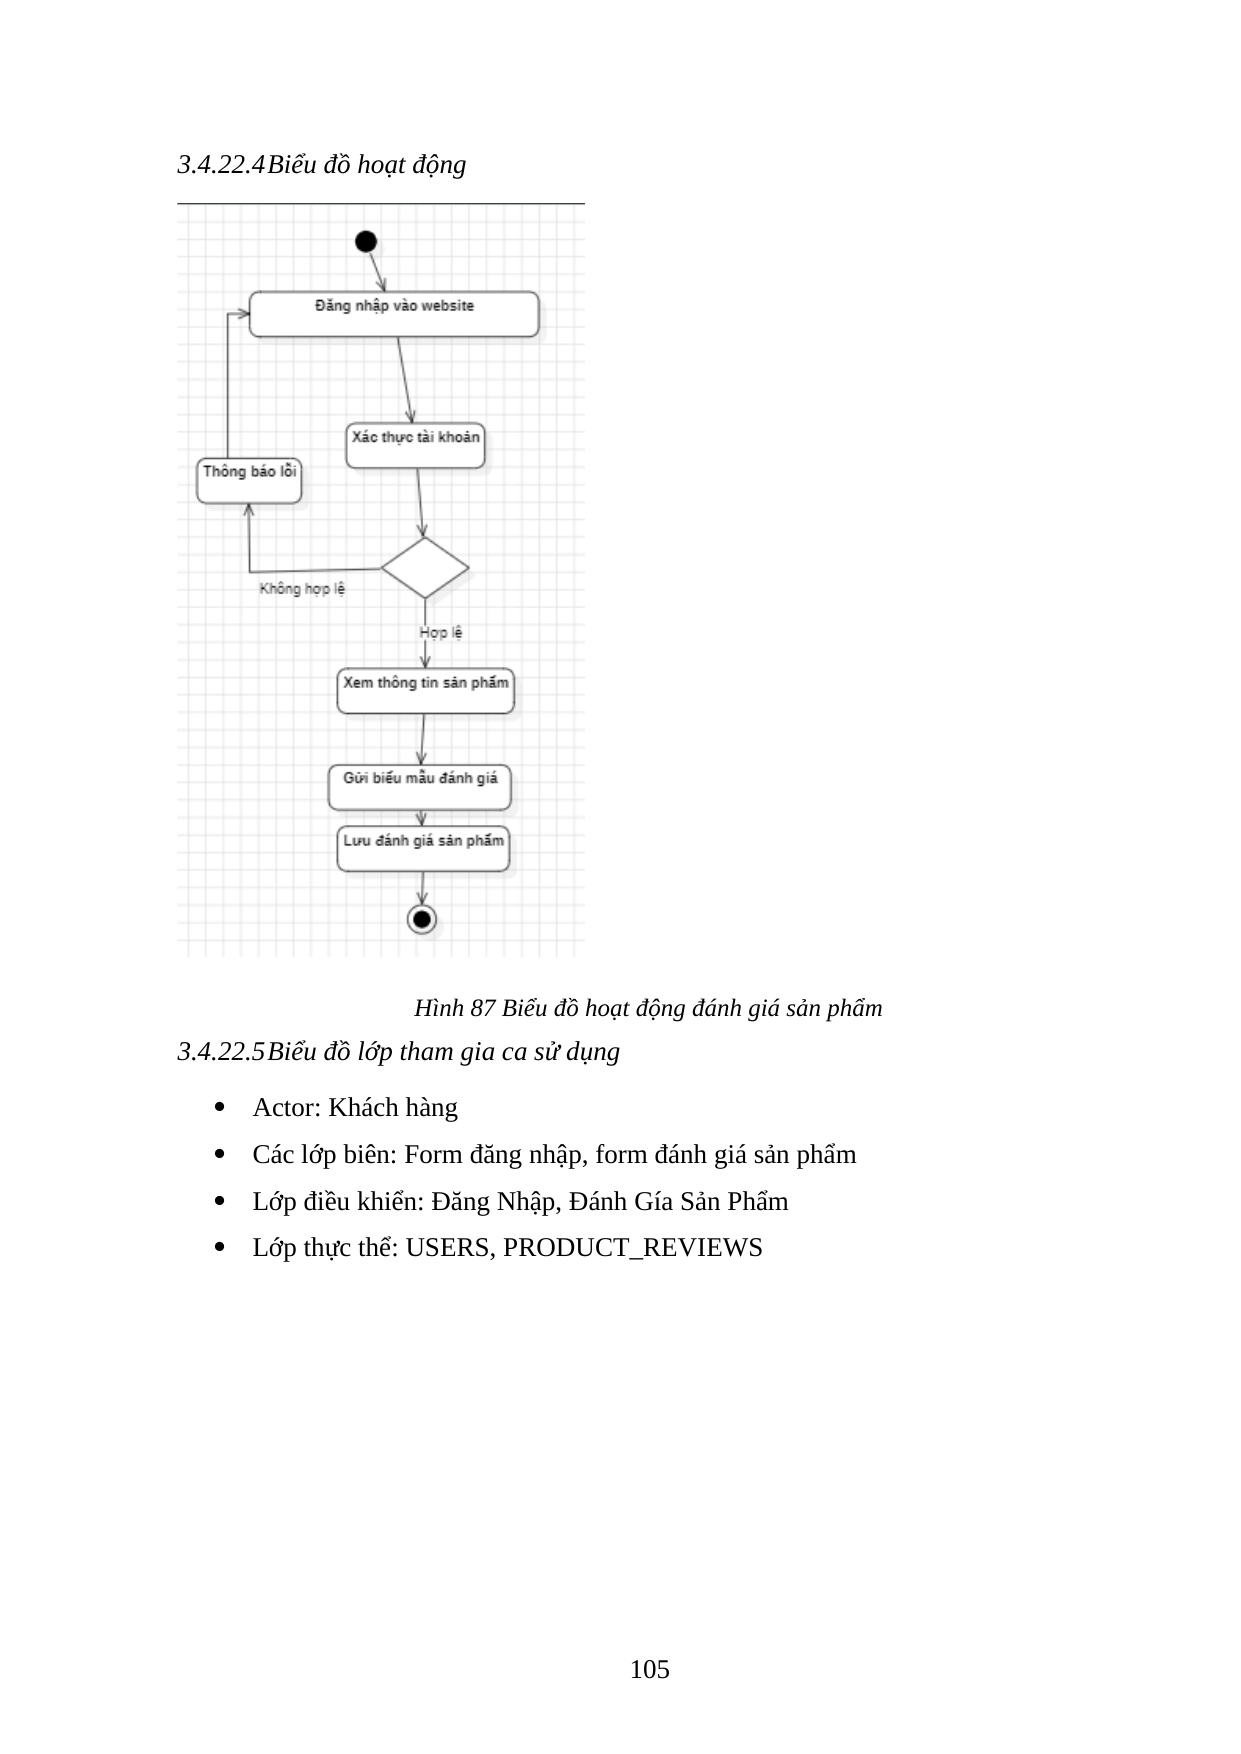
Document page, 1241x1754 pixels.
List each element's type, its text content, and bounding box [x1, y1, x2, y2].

text Hình 87 Biểu đồ hoạt động đánh giá sản phẩm [177, 993, 1122, 1022]
subtitle Biểu đồ lớp tham gia ca sử dụng [177, 1035, 1122, 1066]
list Actor: Khách hàng [215, 1091, 1122, 1122]
picture [177, 203, 585, 957]
list Lớp thực thể: USERS, PRODUCT_REVIEWS [215, 1231, 1122, 1263]
list Lớp điều khiển: Đăng Nhập, Đánh Gía Sản Phẩm [215, 1184, 1122, 1216]
list Các lớp biên: Form đăng nhập, form đánh giá sản phẩm [215, 1138, 1122, 1169]
subtitle Biểu đồ hoạt động [177, 148, 1122, 179]
